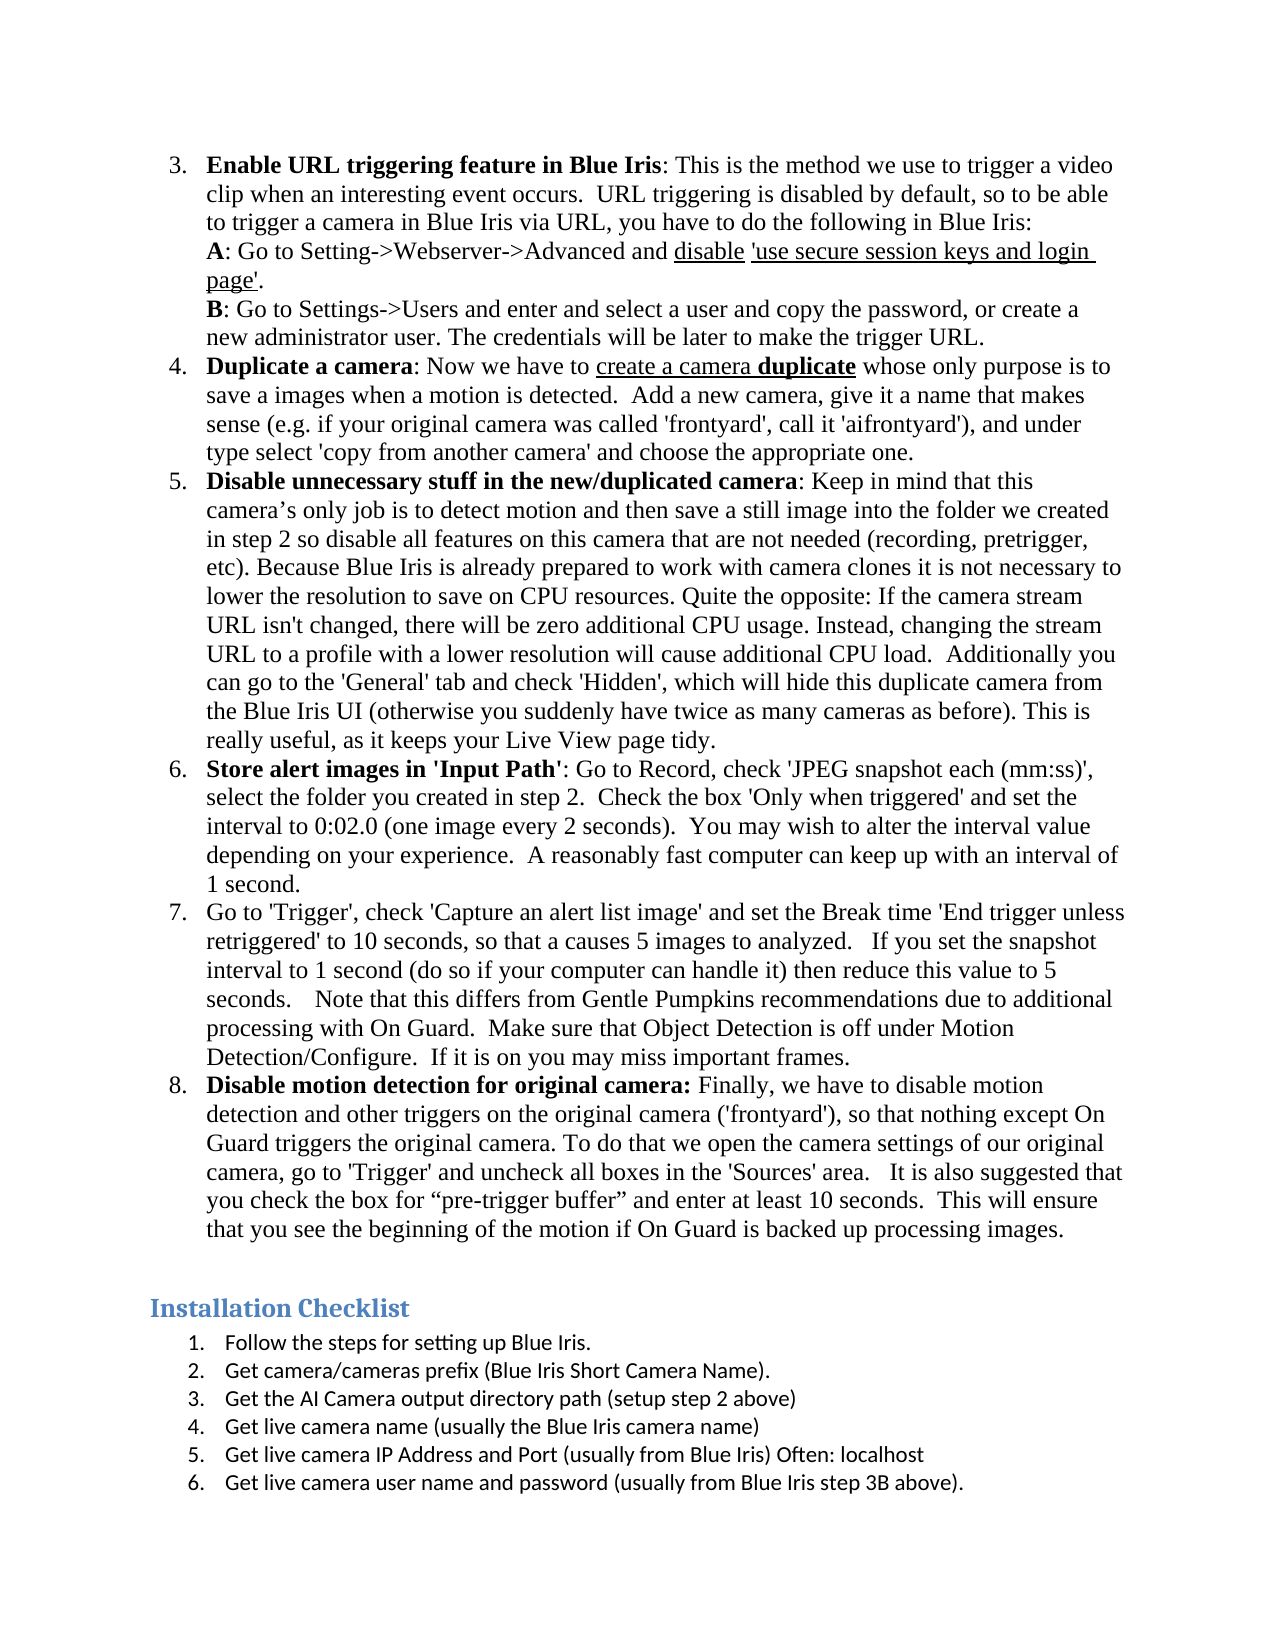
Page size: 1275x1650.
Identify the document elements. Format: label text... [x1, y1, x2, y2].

list Get live camera user name and password (usually from Blue Iris step 3B above). [187, 1468, 1125, 1497]
list Go to 'Trigger', check 'Capture an alert list image' and set the Break time 'End trigger unless retriggered' to 10 seconds, so that a causes 5 images to analyzed. If you set the snapshot interval to 1 second (do so if your computer can handle it) then reduce this value to 5 seconds. Note that this differs from Gentle Pumpkins recommendations due to additional processing with On Guard. Make sure that Object Detection is off under Motion Detection/Configure. If it is on you may miss important frames. [169, 897, 1125, 1071]
list Get live camera IP Address and Port (usually from Blue Iris) Often: localhost [187, 1441, 1125, 1468]
list Duplicate a camera​: Now we have to create a camera duplicate whose only purpose is to save a images when a motion is detected. Add a new camera, give it a name that makes sense (e.g. if your original camera was called 'frontyard', call it 'aifrontyard'), and under type select 'copy from another camera' and choose the appropriate one.​ [169, 351, 1125, 466]
list Disable unnecessary stuff in the new/duplicated camera​: Keep in mind that this camera’s only job is to detect motion and then save a still image into the folder we created in step 2 so disable all features on this camera that are not needed (recording, pretrigger, etc). Because Blue Iris is already prepared to work with camera clones it is not necessary to lower the resolution to save on CPU resources. Quite the opposite: If the camera stream URL isn't changed, there will be zero additional CPU usage. Instead, changing the stream URL to a profile with a lower resolution will cause additional CPU load.​ Additionally you can go to the 'General' tab and check 'Hidden', which will hide this duplicate camera from the Blue Iris UI (otherwise you suddenly have twice as many cameras as before). This is really useful, as it keeps your Live View page tidy.​ [169, 466, 1125, 754]
list A: Go to Setting->Webserver->Advanced and disable 'use secure session keys and login page'.​ [206, 236, 1125, 294]
list Enable URL triggering feature in Blue Iris​: This is the method we use to trigger a video clip when an interesting event occurs. URL triggering is disabled by default, so to be able to trigger a camera in Blue Iris via URL, you have to do the following in Blue Iris:​ [169, 150, 1125, 236]
list Get camera/cameras prefix (Blue Iris Short Camera Name). [187, 1356, 1125, 1384]
list Get live camera name (usually the Blue Iris camera name) [187, 1412, 1125, 1441]
list Disable motion detection for original camera: Finally, we have to disable motion detection and other triggers on the original camera ('frontyard'), so that nothing except On Guard triggers the original camera. To do that we open the camera settings of our original camera, go to 'Trigger' and uncheck all boxes in the 'Sources' area.​ It is also suggested that you check the box for “pre-trigger buffer” and enter at least 10 seconds. This will ensure that you see the beginning of the motion if On Guard is backed up processing images. [169, 1071, 1125, 1243]
list Get the AI Camera output directory path (setup step 2 above) [187, 1384, 1125, 1412]
subtitle Installation Checklist [150, 1293, 1125, 1324]
list Follow the steps for setting up Blue Iris. [187, 1328, 1125, 1356]
list B: Go to Settings->Users and enter and select a user and copy the password, or create a new administrator user. The credentials will be later to make the trigger URL.​ [206, 294, 1125, 351]
list Store alert images in 'Input Path'​: Go to Record, check 'JPEG snapshot each (mm:ss)', select the folder you created in step 2. Check the box 'Only when triggered' and set the interval to 0:02.0 (one image every 2 seconds). You may wish to alter the interval value depending on your experience. A reasonably fast computer can keep up with an interval of 1 second. [169, 754, 1125, 897]
